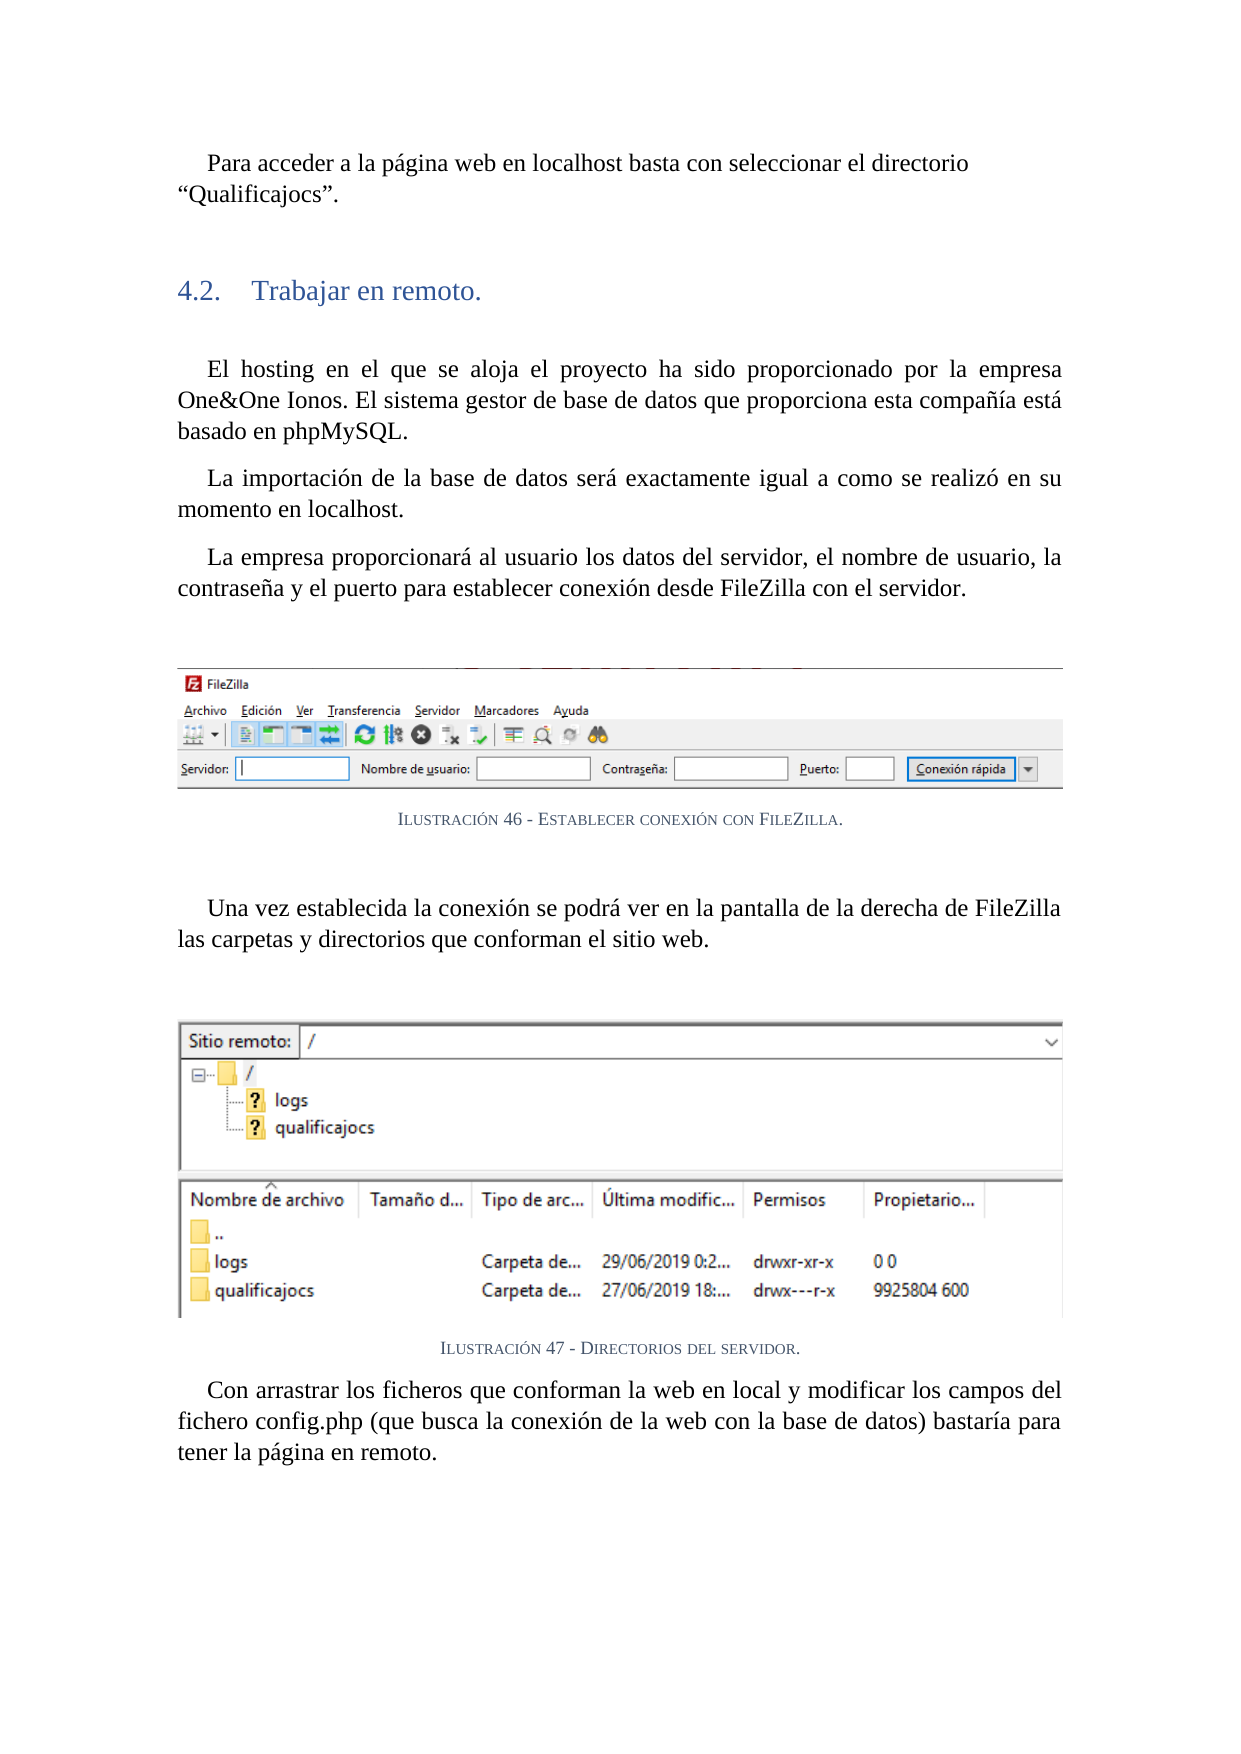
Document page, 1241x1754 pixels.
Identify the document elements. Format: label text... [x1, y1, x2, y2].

text Con arrastrar los ficheros que conforman la web en local y modificar los campos del fichero config.php (que busca la conexión de la web con la base de datos) bastaría para tener la página en remoto. [177, 1375, 1063, 1466]
subtitle Trabajar en remoto. [177, 273, 1063, 307]
picture [177, 668, 1063, 789]
text Una vez establecida la conexión se podrá ver en la pantalla de la derecha de FileZilla las carpetas y directorios que conforman el sitio web. [177, 893, 1063, 953]
text Ilustración 47 - Directorios del servidor. [177, 1337, 1063, 1358]
text Para acceder a la página web en localhost basta con seleccionar el directorio “Qualificajocs”. [177, 148, 1063, 207]
text La importación de la base de datos será exactamente igual a como se realizó en su momento en localhost. [177, 463, 1063, 523]
picture [177, 1019, 1063, 1318]
text El hosting en el que se aloja el proyecto ha sido proporcionado por la empresa One&One Ionos. El sistema gestor de base de datos que proporciona esta compañía está basado en phpMySQL. [177, 354, 1063, 444]
text Ilustración 46 - Establecer conexión con FileZilla. [177, 808, 1063, 829]
text La empresa proporcionará al usuario los datos del servidor, el nombre de usuario, la contraseña y el puerto para establecer conexión desde FileZilla con el servidor. [177, 542, 1063, 602]
